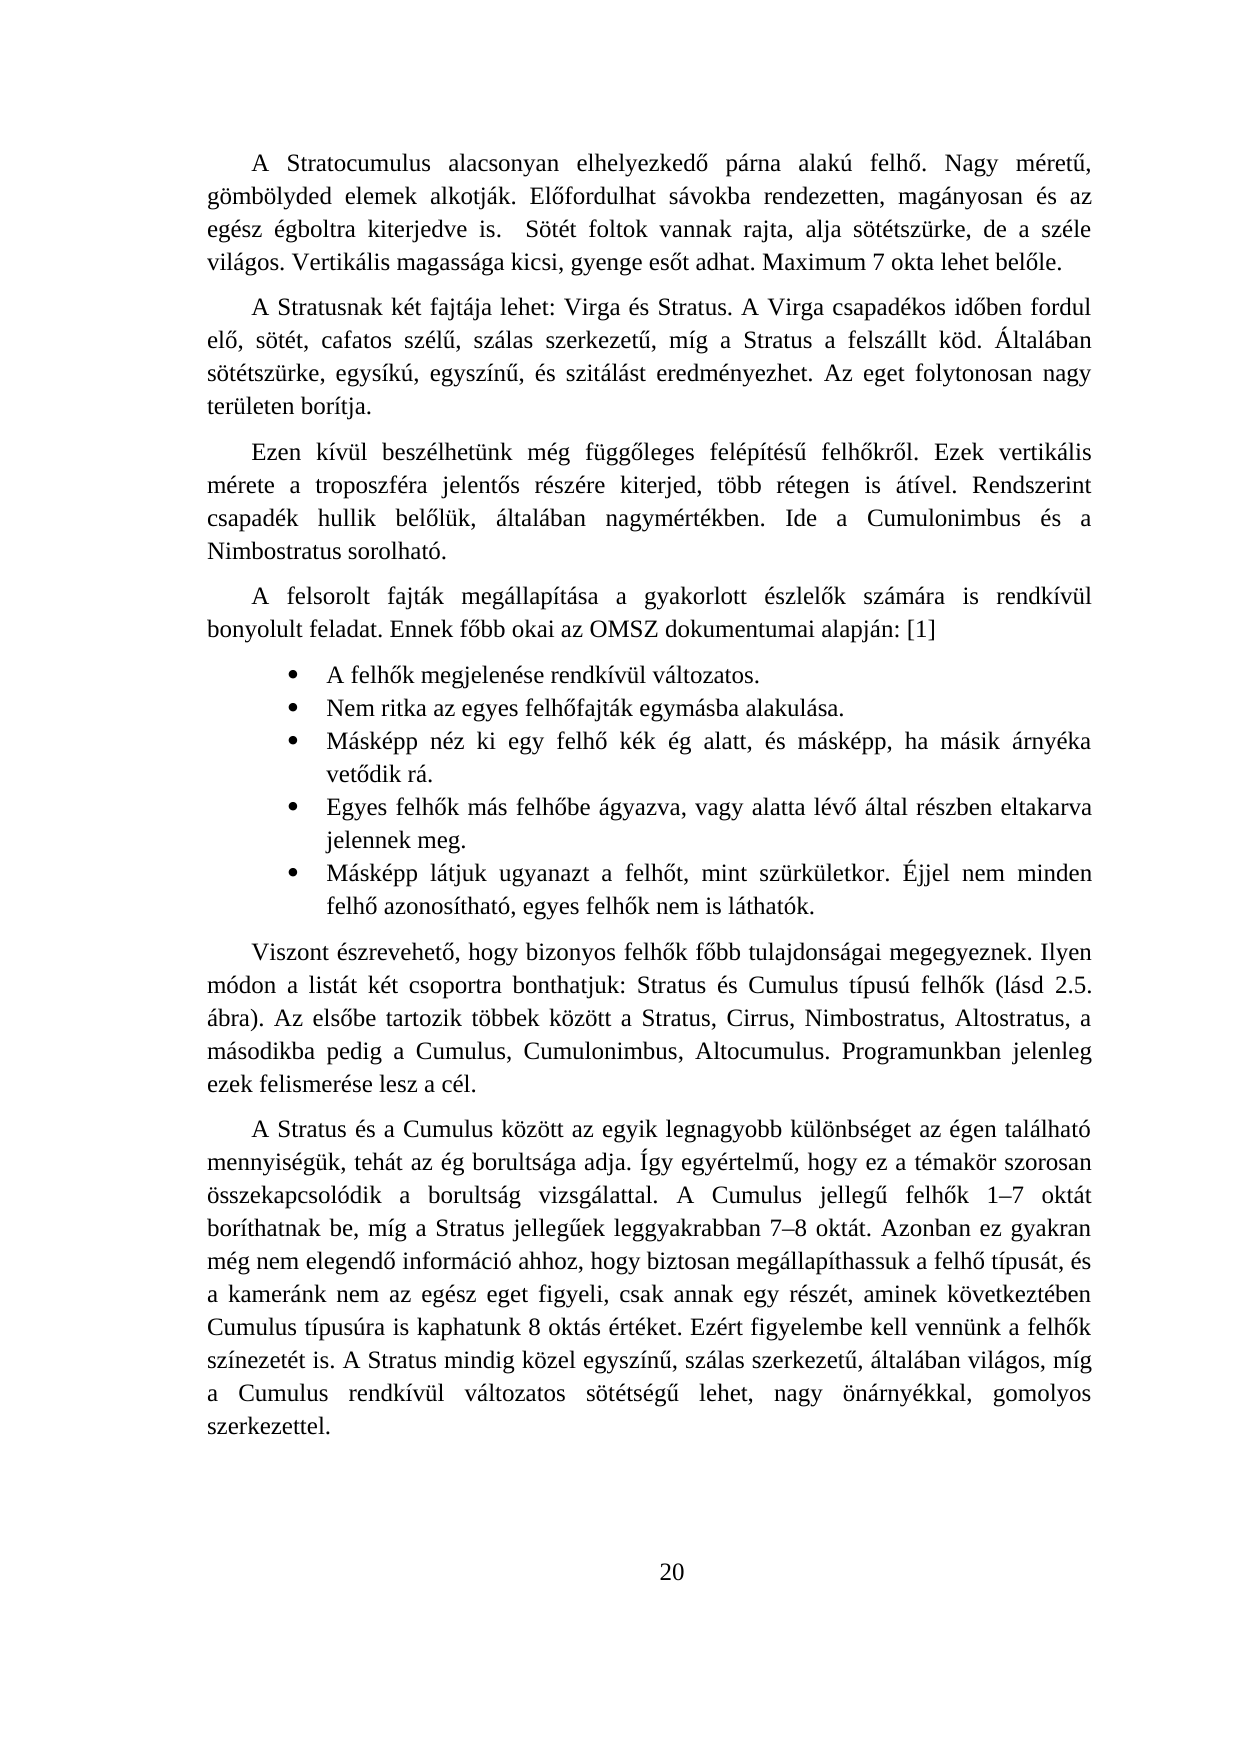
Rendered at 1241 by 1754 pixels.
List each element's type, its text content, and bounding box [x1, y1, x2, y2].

list Nem ritka az egyes felhőfajták egymásba alakulása. [289, 693, 1092, 722]
text A felsorolt fajták megállapítása a gyakorlott észlelők számára is rendkívül bonyolult feladat. Ennek főbb okai az OMSZ dokumentumai alapján: [207, 581, 1092, 643]
text A Stratus és a Cumulus között az egyik legnagyobb különbséget az égen található mennyiségük, tehát az ég borultsága adja. Így egyértelmű, hogy ez a témakör szorosan összekapcsolódik a borultság vizsgálattal. A Cumulus jellegű felhők 1–7 oktát boríthatnak be, míg a Stratus jellegűek leggyakrabban 7–8 oktát. Azonban ez gyakran még nem elegendő információ ahhoz, hogy biztosan megállapíthassuk a felhő típusát, és a kameránk nem az egész eget figyeli, csak annak egy részét, aminek következtében Cumulus típusúra is kaphatunk 8 oktás értéket. Ezért figyelembe kell vennünk a felhők színezetét is. A Stratus mindig közel egyszínű, szálas szerkezetű, általában világos, míg a Cumulus rendkívül változatos sötétségű lehet, nagy önárnyékkal, gomolyos szerkezettel. [207, 1114, 1092, 1440]
list Egyes felhők más felhőbe ágyazva, vagy alatta lévő által részben eltakarva jelennek meg. [289, 792, 1092, 854]
list Másképp néz ki egy felhő kék ég alatt, és másképp, ha másik árnyéka vetődik rá. [289, 726, 1092, 788]
text A Stratocumulus alacsonyan elhelyezkedő párna alakú felhő. Nagy méretű, gömbölyded elemek alkotják. Előfordulhat sávokba rendezetten, magányosan és az egész égboltra kiterjedve is. Sötét foltok vannak rajta, alja sötétszürke, de a széle világos. Vertikális magassága kicsi, gyenge esőt adhat. Maximum 7 okta lehet belőle. [207, 148, 1092, 276]
list Másképp látjuk ugyanazt a felhőt, mint szürkületkor. Éjjel nem minden felhő azonosítható, egyes felhők nem is láthatók. [289, 858, 1092, 920]
list A felhők megjelenése rendkívül változatos. [289, 660, 1092, 689]
text Ezen kívül beszélhetünk még függőleges felépítésű felhőkről. Ezek vertikális mérete a troposzféra jelentős részére kiterjed, több rétegen is átível. Rendszerint csapadék hullik belőlük, általában nagymértékben. Ide a Cumulonimbus és a Nimbostratus sorolható. [207, 437, 1092, 565]
text A Stratusnak két fajtája lehet: Virga és Stratus. A Virga csapadékos időben fordul elő, sötét, cafatos szélű, szálas szerkezetű, míg a Stratus a felszállt köd. Általában sötétszürke, egysíkú, egyszínű, és szitálást eredményezhet. Az eget folytonosan nagy területen borítja. [207, 292, 1092, 420]
